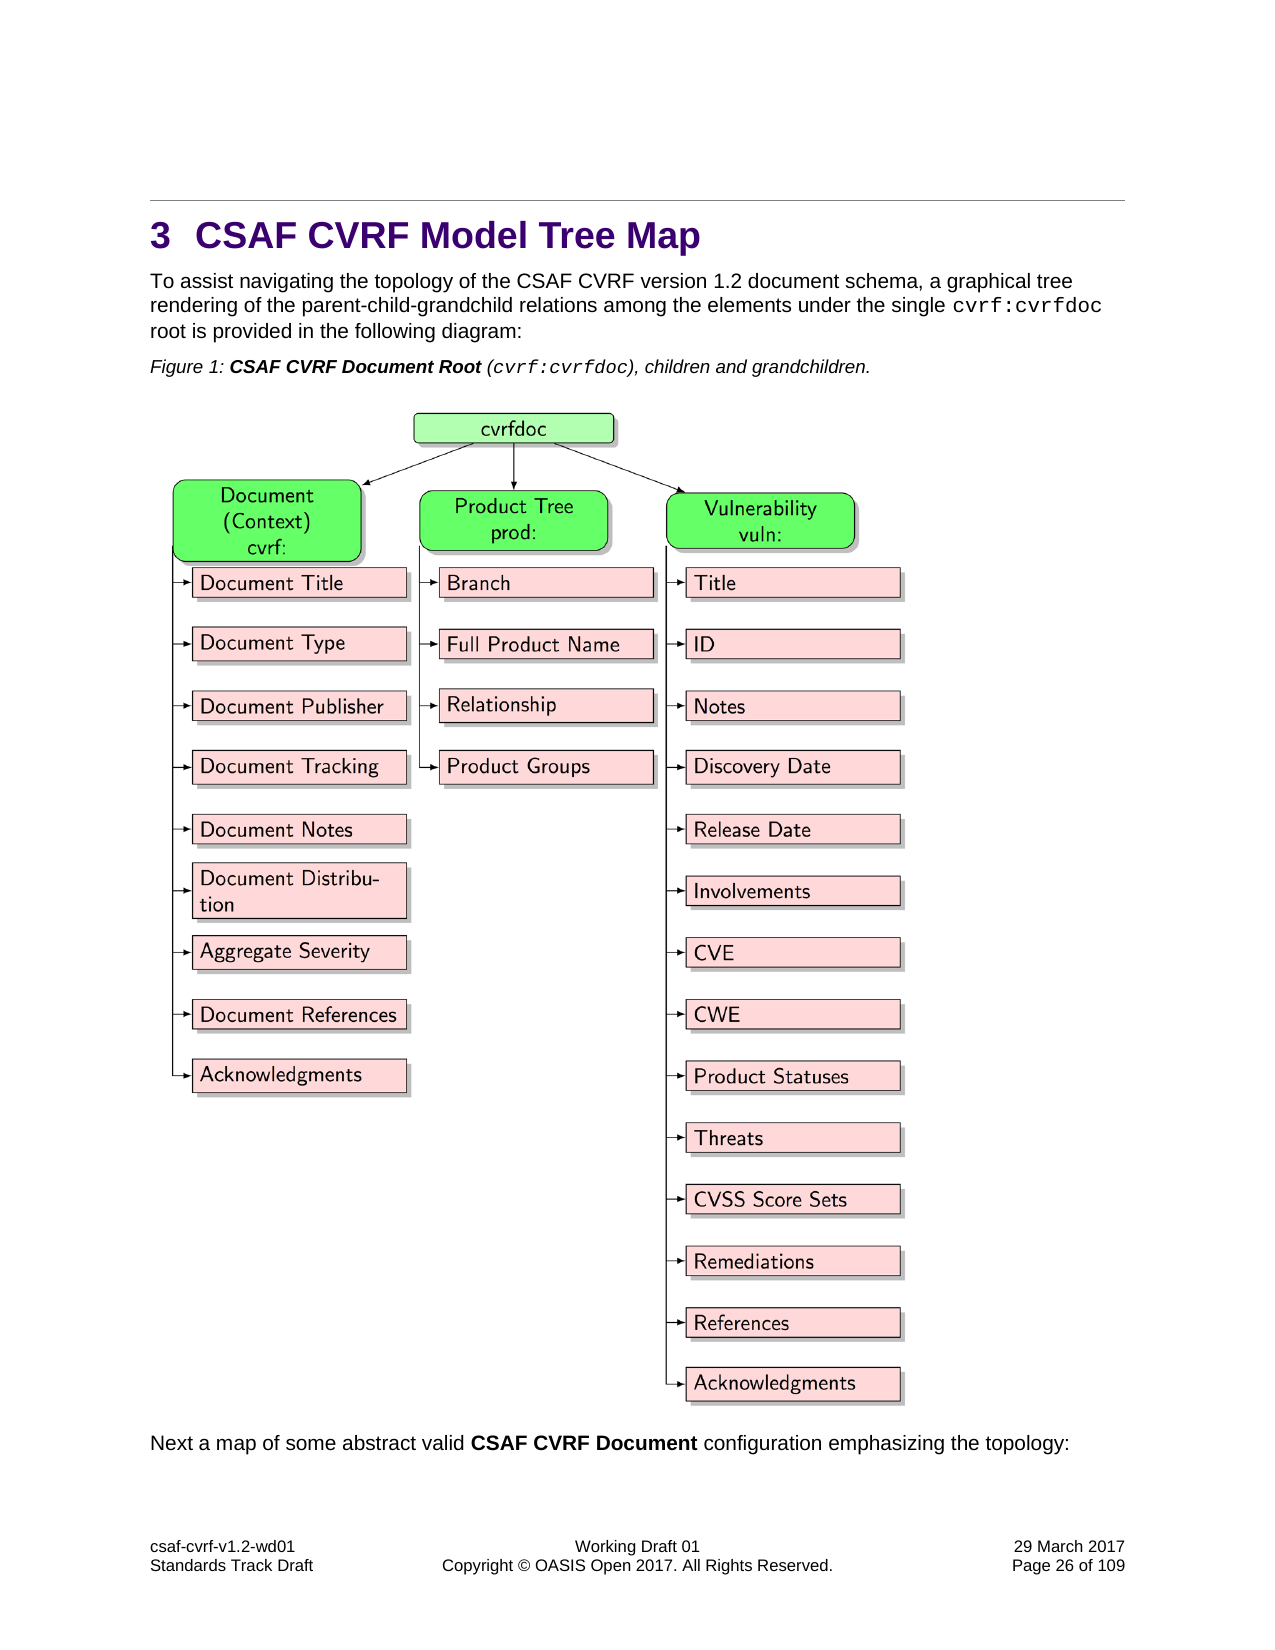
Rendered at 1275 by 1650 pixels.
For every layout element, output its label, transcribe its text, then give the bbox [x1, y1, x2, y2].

text To assist navigating the topology of the CSAF CVRF version 1.2 document schema, a graphical tree rendering of the parent-child-grandchild relations among the elements under the single cvrf:cvrfdoc root is provided in the following diagram: [150, 269, 1125, 343]
picture [150, 391, 922, 1423]
text Next a map of some abstract valid CSAF CVRF Document configuration emphasizing the topology: [150, 1431, 1125, 1455]
subtitle CSAF CVRF Model Tree Map [150, 201, 1125, 257]
